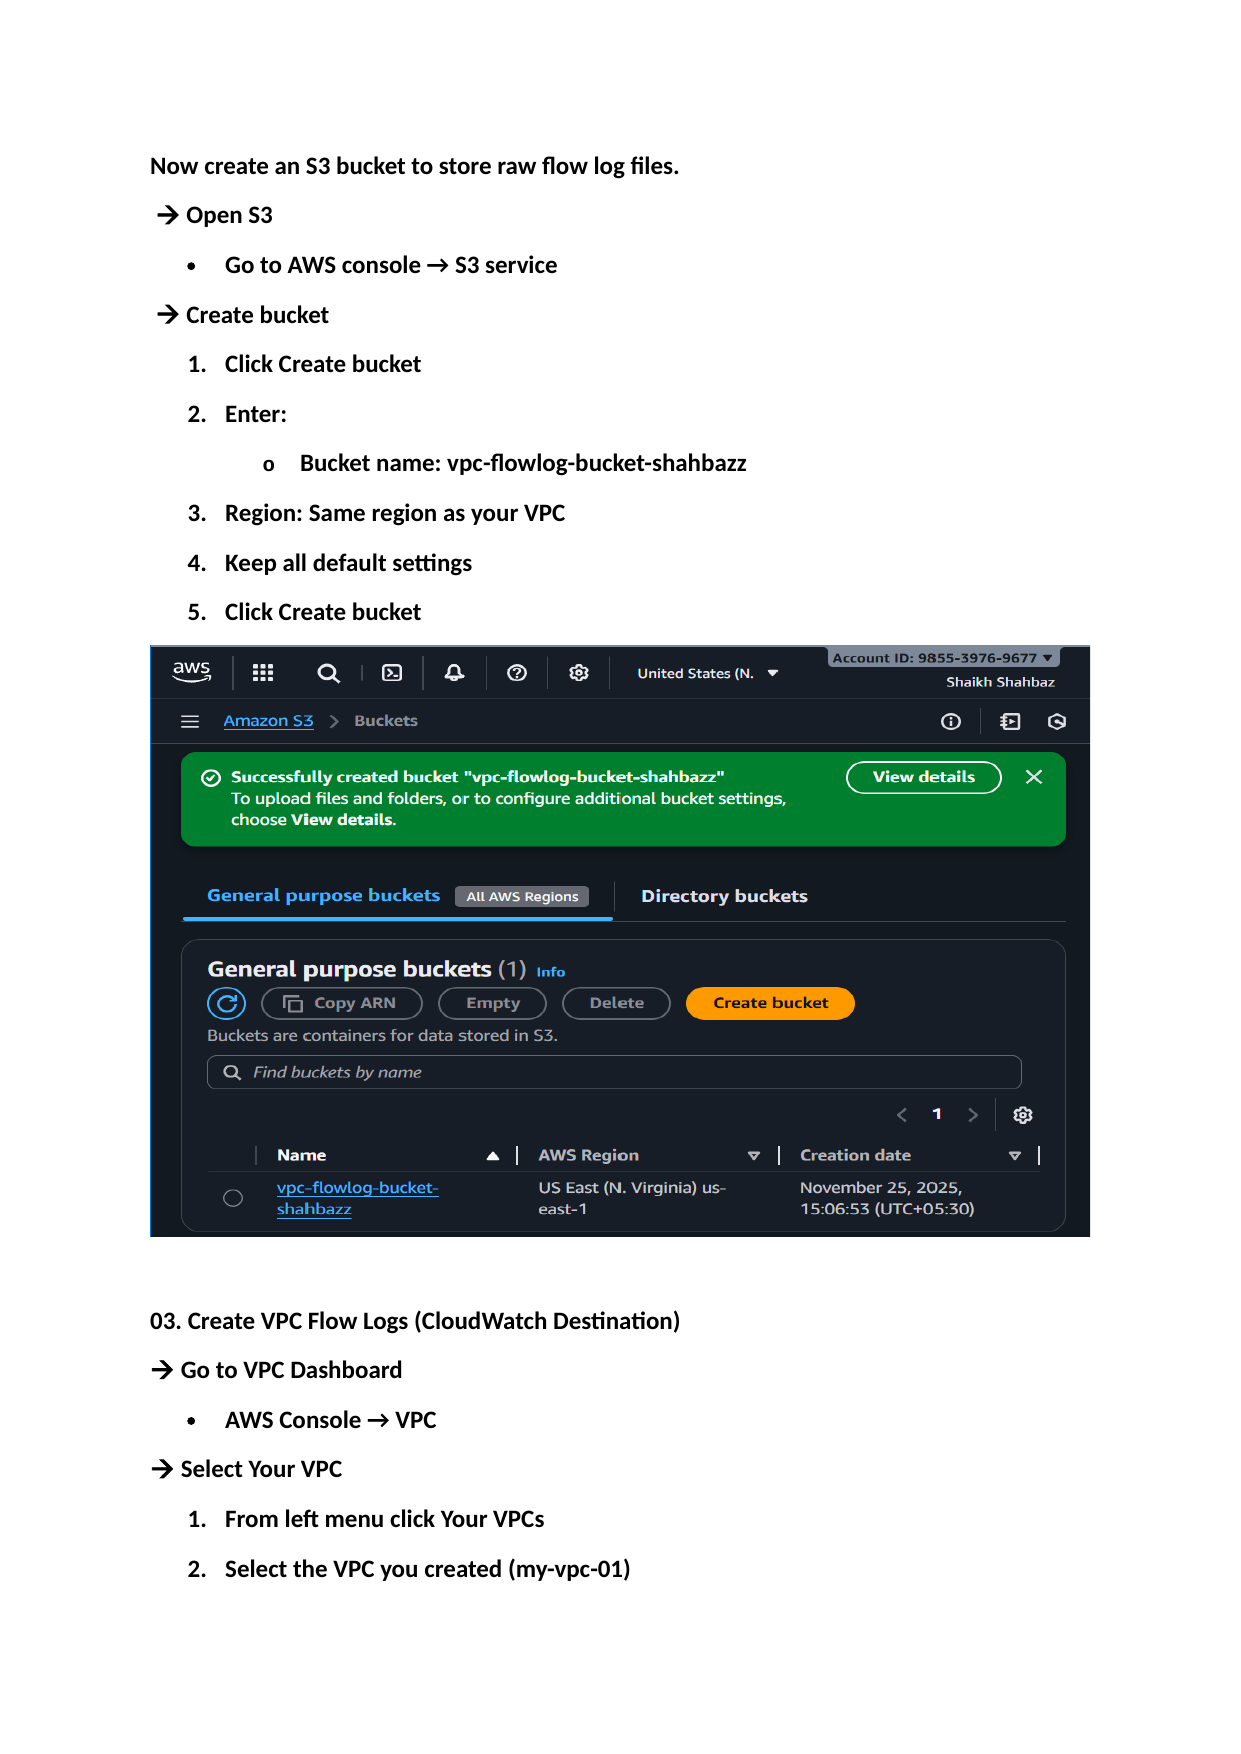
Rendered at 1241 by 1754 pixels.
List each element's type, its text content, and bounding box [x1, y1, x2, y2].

text Now create an S3 bucket to store raw flow log files. [150, 150, 1090, 181]
list Click Create bucket [187, 348, 1090, 379]
list Bucket name: vpc-flowlog-bucket-shahbazz [262, 447, 1090, 478]
list From left menu click Your VPCs [187, 1503, 1090, 1534]
list Region: Same region as your VPC [187, 497, 1090, 528]
picture [150, 645, 1091, 1237]
text Open S3 [150, 199, 1090, 230]
text Select Your VPC [150, 1454, 1090, 1484]
list Enter: [187, 398, 1090, 428]
text Go to VPC Dashboard [150, 1354, 1090, 1385]
text Create bucket [150, 299, 1090, 329]
list Select the VPC you created (my-vpc-01) [187, 1553, 1090, 1583]
text 03. Create VPC Flow Logs (CloudWatch Destination) [150, 1305, 1090, 1335]
list Go to AWS console → S3 service [187, 249, 1090, 280]
list Keep all default settings [187, 547, 1090, 577]
list AWS Console → VPC [187, 1404, 1090, 1434]
list Click Create bucket [187, 596, 1090, 627]
